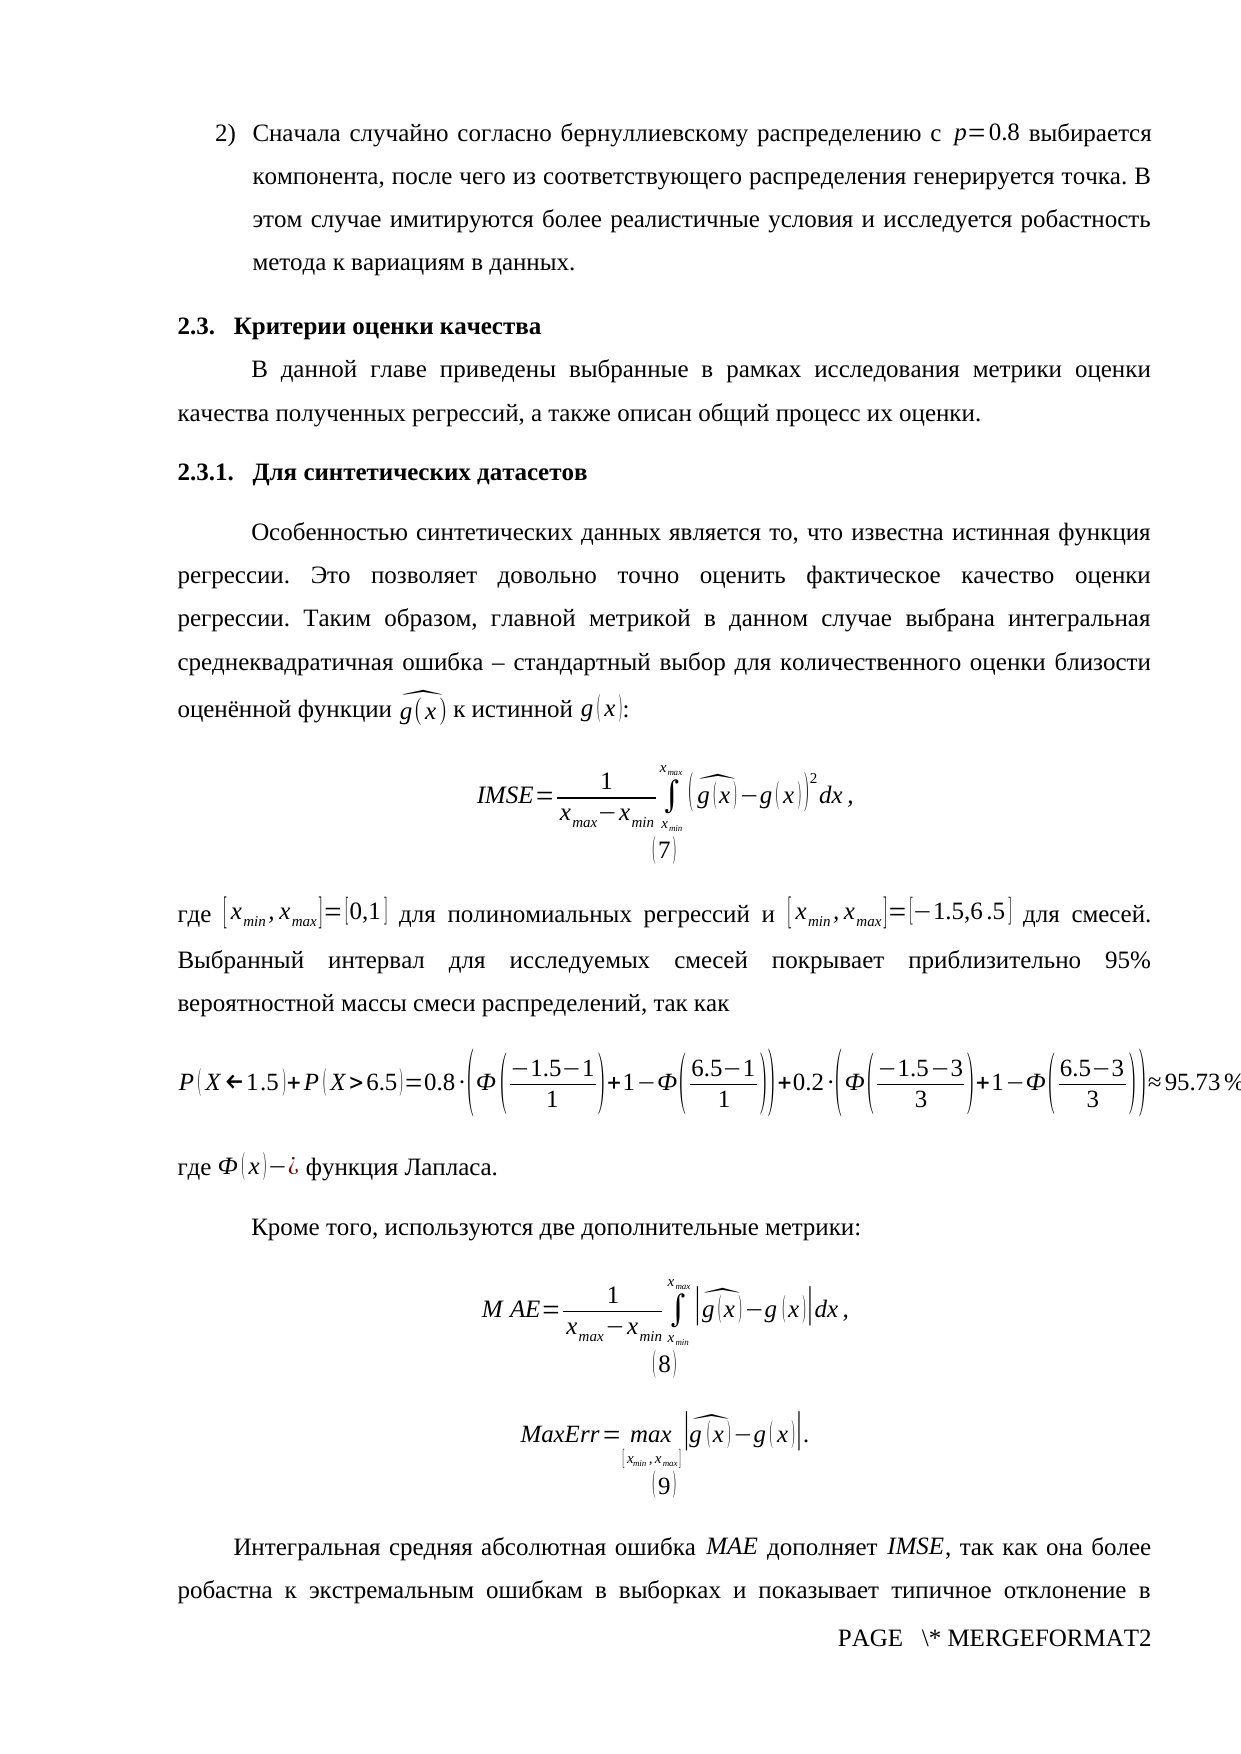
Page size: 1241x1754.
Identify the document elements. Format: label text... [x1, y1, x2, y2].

text где функция Лапласа. [177, 1151, 1152, 1181]
text Особенностью синтетических данных является то, что известна истинная функция регрессии. Это позволяет довольно точно оценить фактическое качество оценки регрессии. Таким образом, главной метрикой в данном случае выбрана интегральная среднеквадратичная ошибка – стандартный выбор для количественного оценки близости оценённой функции к истинной : [177, 517, 1152, 727]
subtitle Критерии оценки качества [177, 311, 1152, 340]
text Кроме того, используются две дополнительные метрики: [177, 1212, 1152, 1241]
text В данной главе приведены выбранные в рамках исследования метрики оценки качества полученных регрессий, а также описан общий процесс их оценки. [177, 354, 1152, 426]
text где для полиномиальных регрессий и для смесей. Выбранный интервал для исследуемых смесей покрывает приблизительно 95% вероятностной массы смеси распределений, так как [177, 896, 1152, 1017]
list Сначала случайно согласно бернуллиевскому распределению с выбирается компонента, после чего из соответствующего распределения генерируется точка. В этом случае имитируются более реалистичные условия и исследуется робастность метода к вариациям в данных. [215, 118, 1152, 276]
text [177, 1532, 1152, 1604]
list Для синтетических датасетов [177, 457, 1152, 486]
